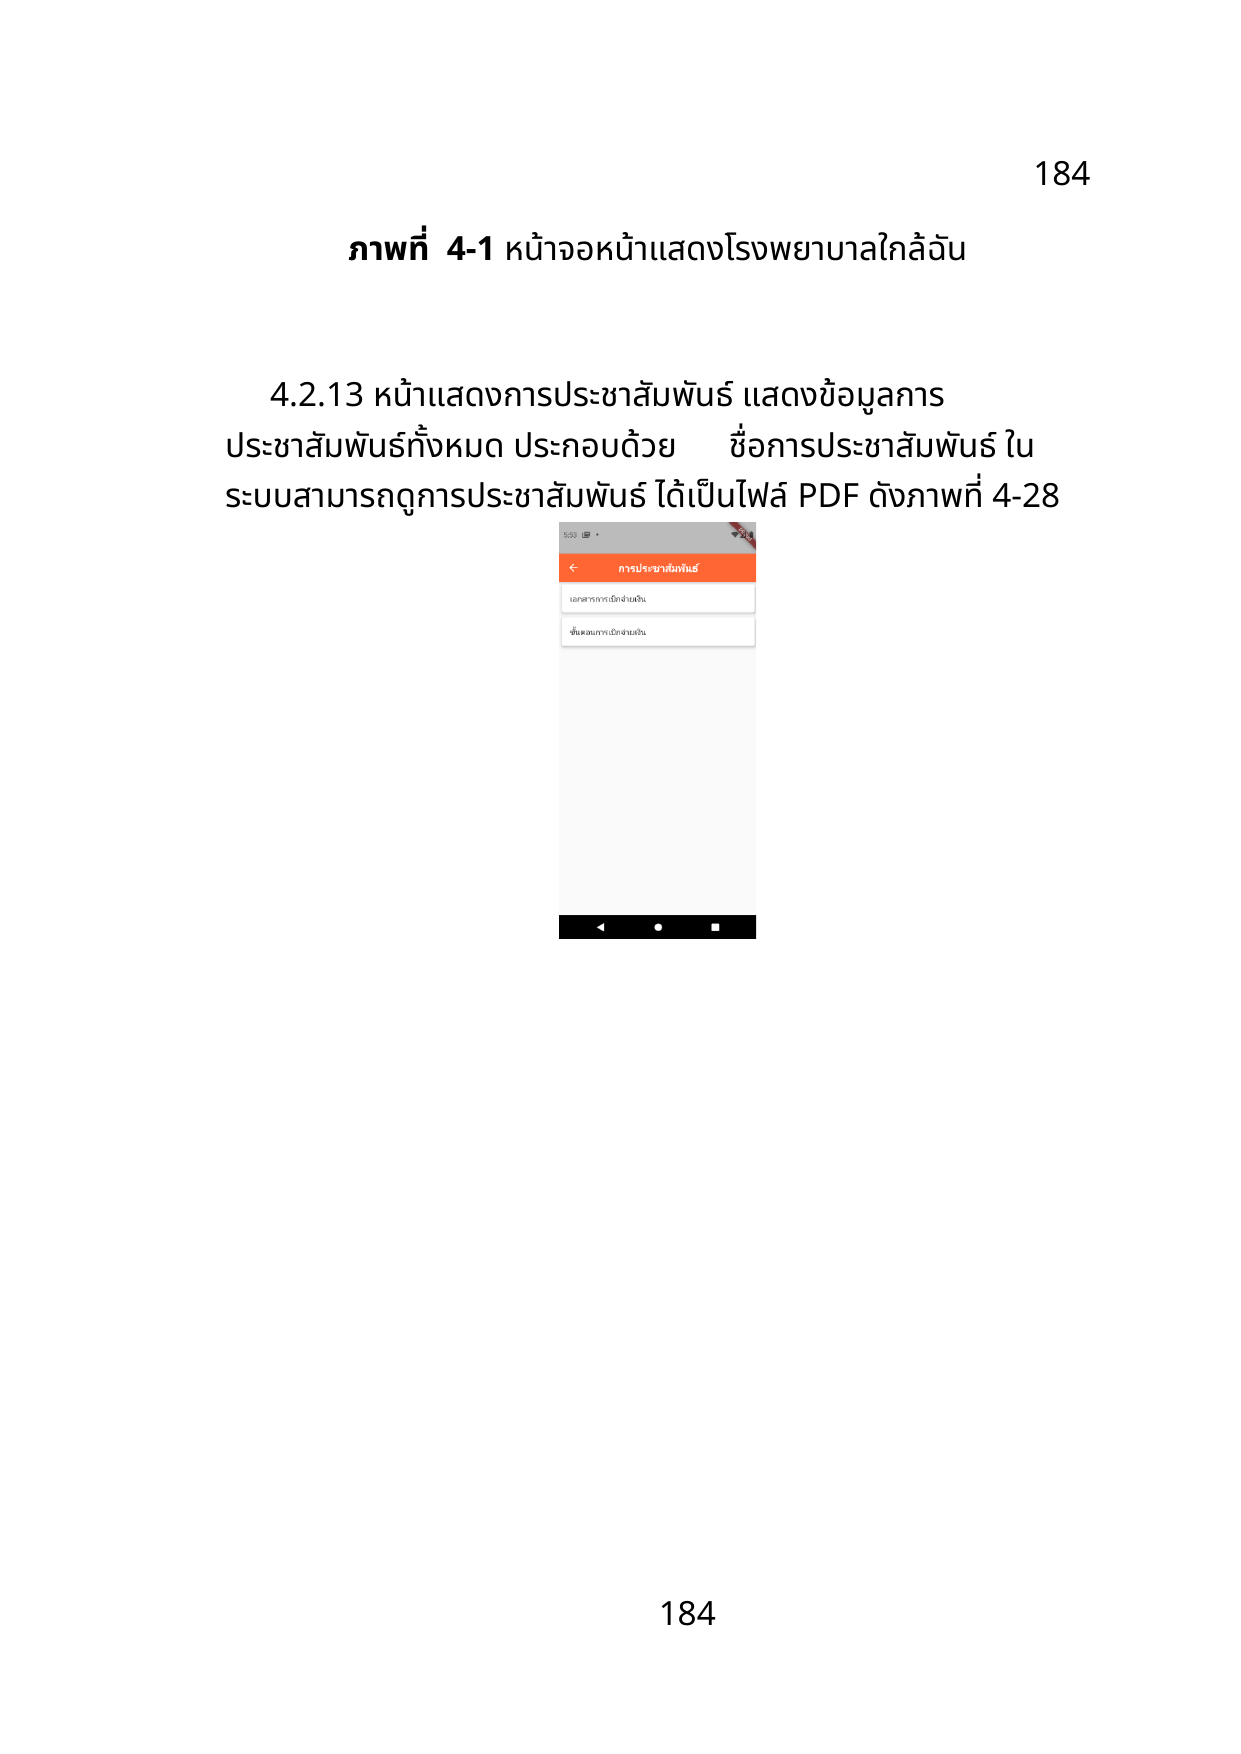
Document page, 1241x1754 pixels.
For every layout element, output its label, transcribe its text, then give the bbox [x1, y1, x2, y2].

picture [559, 522, 757, 939]
subtitle หน้าจอหน้าแสดงโรงพยาบาลใกล้ฉัน [225, 225, 1090, 276]
subtitle หน้าแสดงการประชาสัมพันธ์ แสดงข้อมูลการประชาสัมพันธ์ทั้งหมด ประกอบด้วย ชื่อการประชาสัมพันธ์ ในระบบสามารถดูการประชาสัมพันธ์ ได้เป็นไฟล์ PDF ดังภาพที่ 4-28 [225, 371, 1090, 523]
